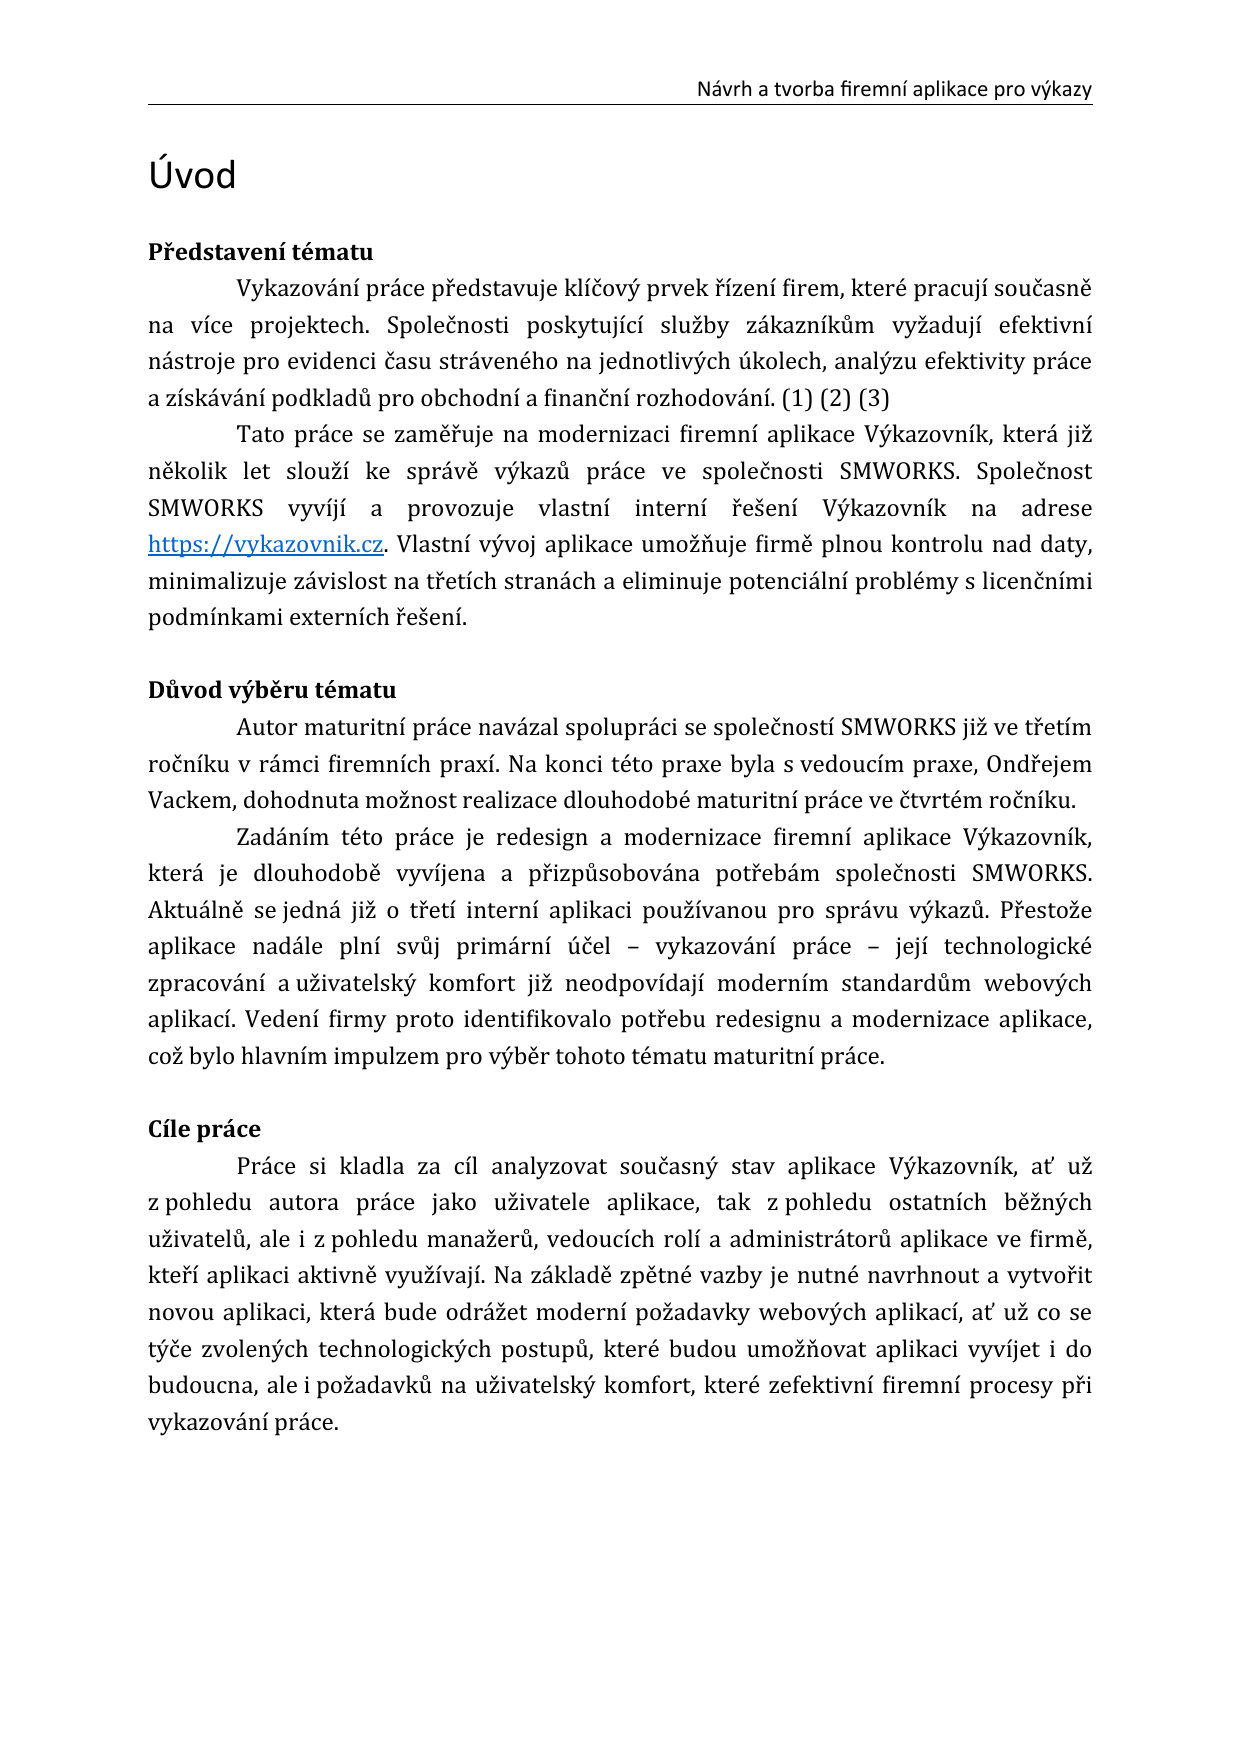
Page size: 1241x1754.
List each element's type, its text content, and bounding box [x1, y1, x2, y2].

text Tato práce se zaměřuje na modernizaci firemní aplikace Výkazovník, která již několik let slouží ke správě výkazů práce ve společnosti SMWORKS. Společnost SMWORKS vyvíjí a provozuje vlastní interní řešení Výkazovník na adrese https://vykazovnik.cz. Vlastní vývoj aplikace umožňuje firmě plnou kontrolu nad daty, minimalizuje závislost na třetích stranách a eliminuje potenciální problémy s licenčními podmínkami externích řešení. [148, 419, 1093, 631]
text Zadáním této práce je redesign a modernizace firemní aplikace Výkazovník, která je dlouhodobě vyvíjena a přizpůsobována potřebám společnosti SMWORKS. Aktuálně se jedná již o třetí interní aplikaci používanou pro správu výkazů. Přestože aplikace nadále plní svůj primární účel – vykazování práce – její technologické zpracování a uživatelský komfort již neodpovídají moderním standardům webových aplikací. Vedení firmy proto identifikovalo potřebu redesignu a modernizace aplikace, což bylo hlavním impulzem pro výběr tohoto tématu maturitní práce. [148, 821, 1093, 1070]
text Autor maturitní práce navázal spolupráci se společností SMWORKS již ve třetím ročníku v rámci firemních praxí. Na konci této praxe byla s vedoucím praxe, Ondřejem Vackem, dohodnuta možnost realizace dlouhodobé maturitní práce ve čtvrtém ročníku. [148, 712, 1093, 814]
subtitle Úvod [148, 148, 1093, 198]
text Práce si kladla za cíl analyzovat současný stav aplikace Výkazovník, ať už z pohledu autora práce jako uživatele aplikace, tak z pohledu ostatních běžných uživatelů, ale i z pohledu manažerů, vedoucích rolí a administrátorů aplikace ve firmě, kteří aplikaci aktivně využívají. Na základě zpětné vazby je nutné navrhnout a vytvořit novou aplikaci, která bude odrážet moderní požadavky webových aplikací, ať už co se týče zvolených technologických postupů, které budou umožňovat aplikaci vyvíjet i do budoucna, ale i požadavků na uživatelský komfort, které zefektivní firemní procesy při vykazování práce. [148, 1150, 1093, 1436]
text Důvod výběru tématu [148, 675, 1093, 704]
text Vykazování práce představuje klíčový prvek řízení firem, které pracují současně na více projektech. Společnosti poskytující služby zákazníkům vyžadují efektivní nástroje pro evidenci času stráveného na jednotlivých úkolech, analýzu efektivity práce a získávání podkladů pro obchodní a finanční rozhodování. [148, 273, 1093, 412]
text Představení tématu [148, 236, 1093, 266]
text Cíle práce [148, 1114, 1093, 1143]
